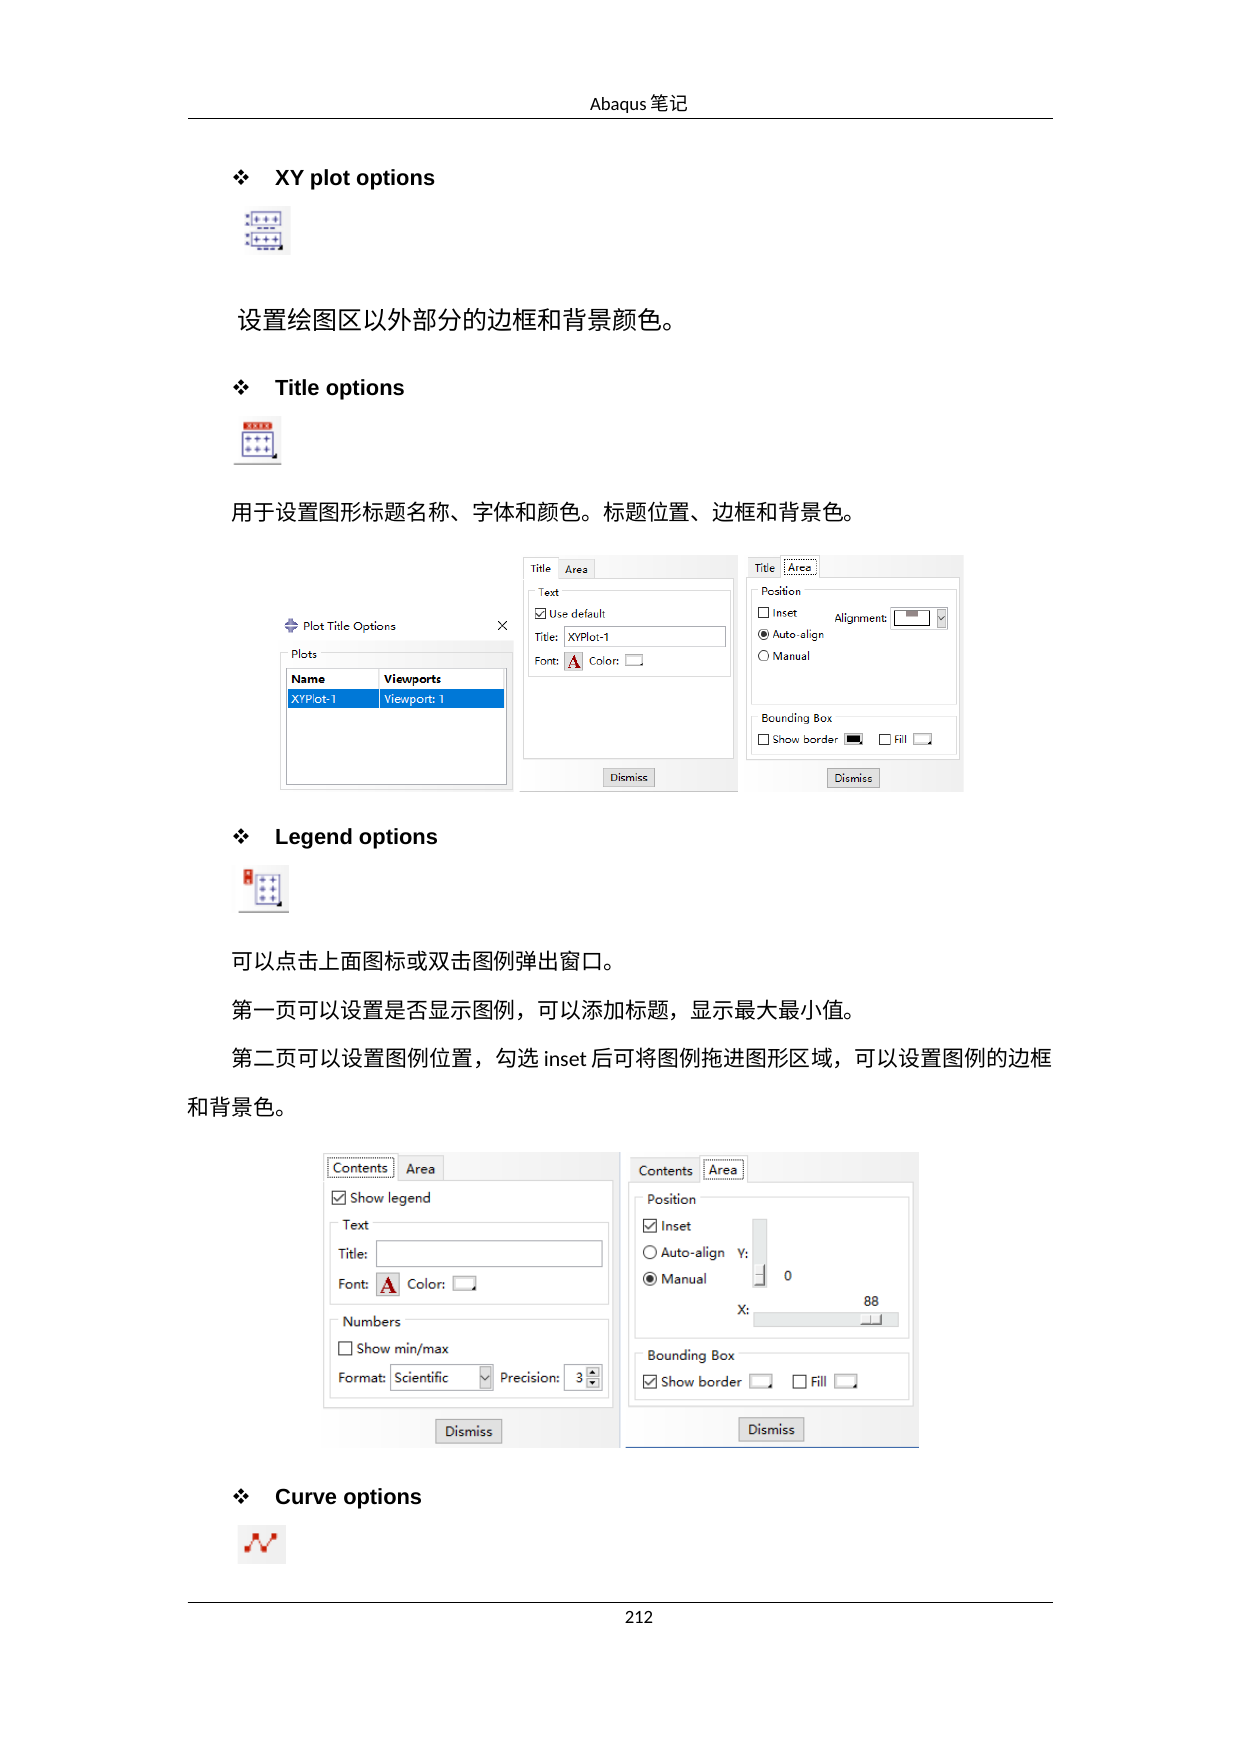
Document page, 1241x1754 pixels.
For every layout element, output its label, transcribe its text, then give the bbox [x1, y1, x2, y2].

subtitle Curve options [231, 1480, 1053, 1512]
picture [743, 555, 964, 792]
text 可以点击上面图标或双击图例弹出窗口。 [187, 944, 1053, 976]
text 第一页可以设置是否显示图例，可以添加标题，显示最大最小值。 [187, 992, 1053, 1025]
subtitle XY plot options [231, 161, 1053, 193]
picture [519, 555, 738, 792]
subtitle Title options [231, 371, 1053, 404]
picture [237, 1525, 286, 1564]
picture [237, 206, 291, 255]
text 第二页可以设置图例位置，勾选inset后可将图例拖进图形区域，可以设置图例的边框和背景色。 [187, 1041, 1053, 1122]
picture [231, 416, 282, 465]
text 用于设置图形标题名称、字体和颜色。标题位置、边框和背景色。 [187, 495, 1053, 527]
picture [231, 865, 289, 913]
picture [321, 1152, 621, 1448]
subtitle Legend options [231, 820, 1053, 853]
picture [625, 1152, 919, 1448]
text 设置绘图区以外部分的边框和背景颜色。 [187, 286, 1053, 351]
picture [276, 614, 514, 792]
